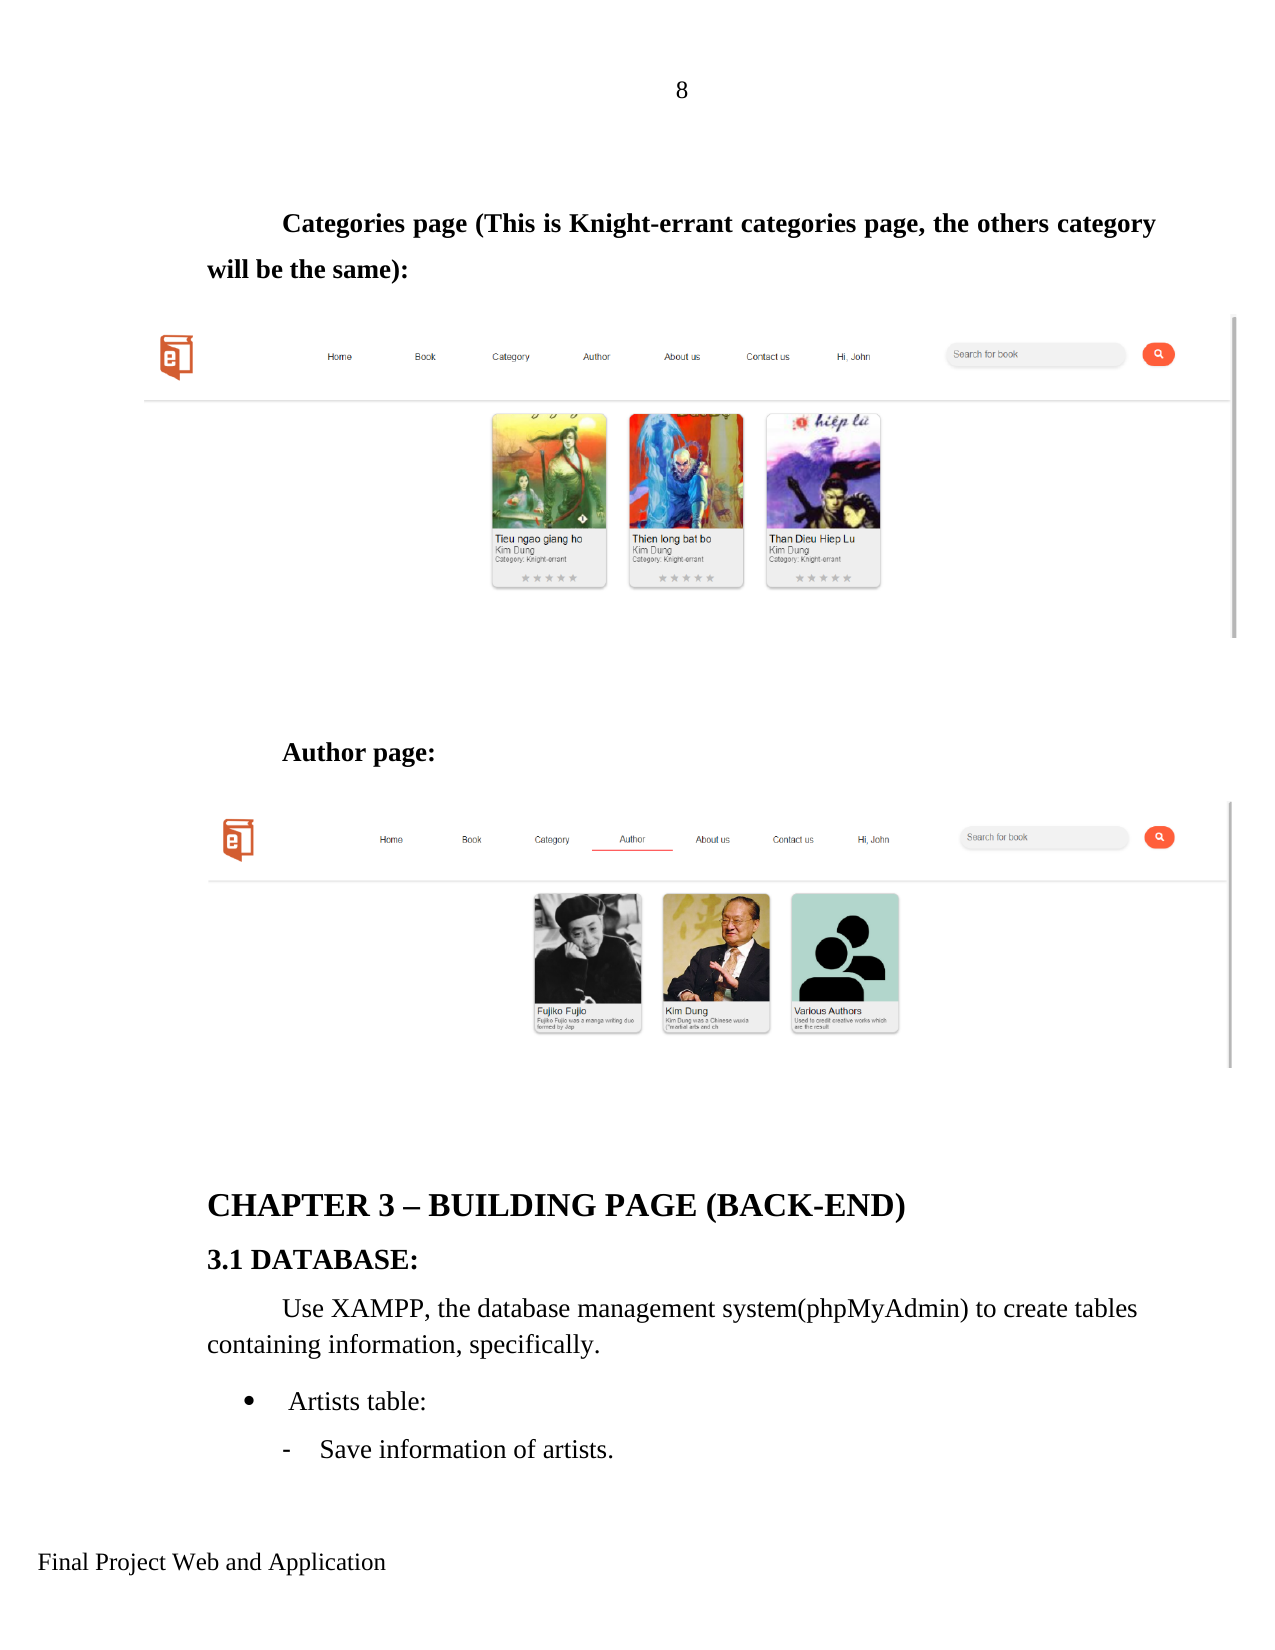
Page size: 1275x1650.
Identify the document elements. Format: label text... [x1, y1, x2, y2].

text Categories page (This is Knight-errant categories page, the others category will be the same): [207, 207, 1157, 284]
picture [206, 801, 1231, 1068]
text Author page: [207, 736, 1157, 767]
picture [142, 314, 1237, 637]
